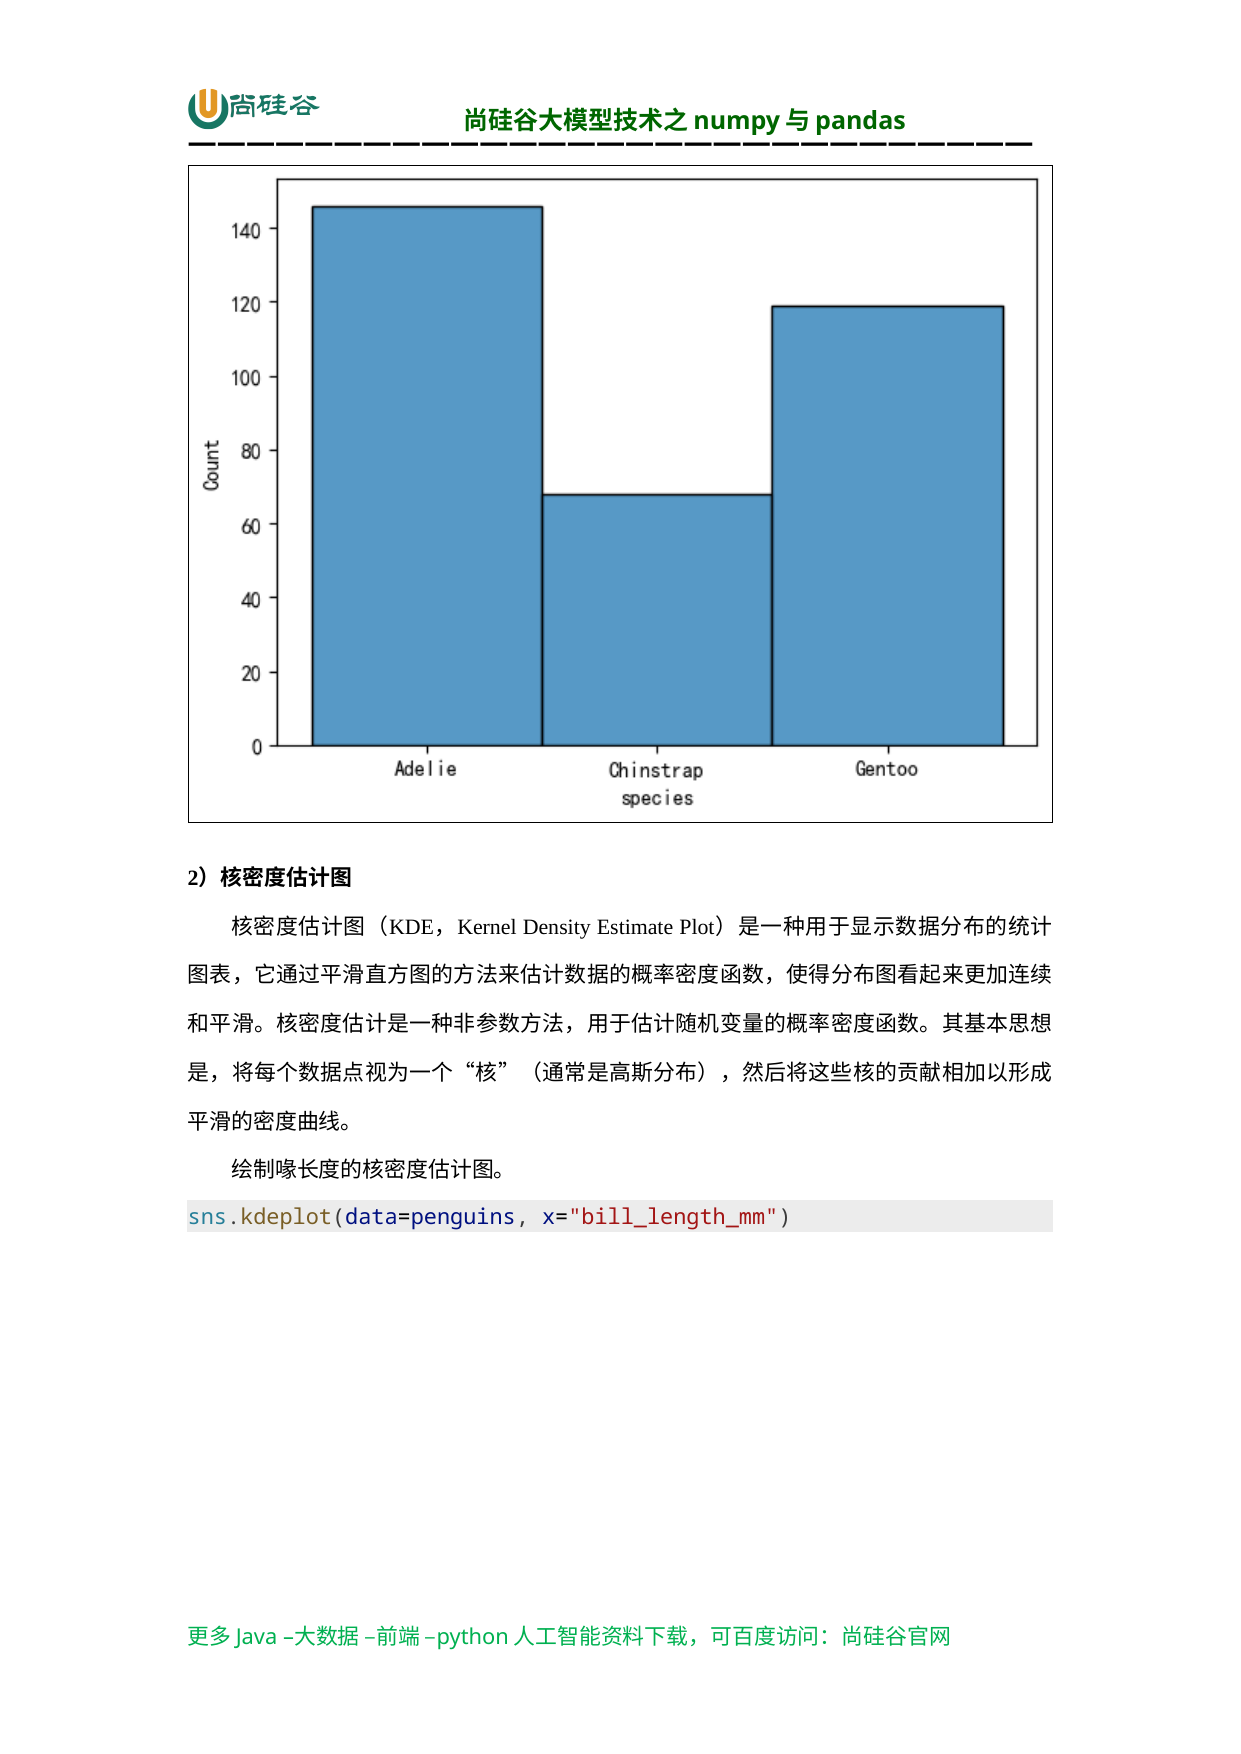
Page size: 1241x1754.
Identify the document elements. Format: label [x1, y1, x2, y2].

picture [189, 166, 1052, 822]
picture [187, 88, 321, 130]
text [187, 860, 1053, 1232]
